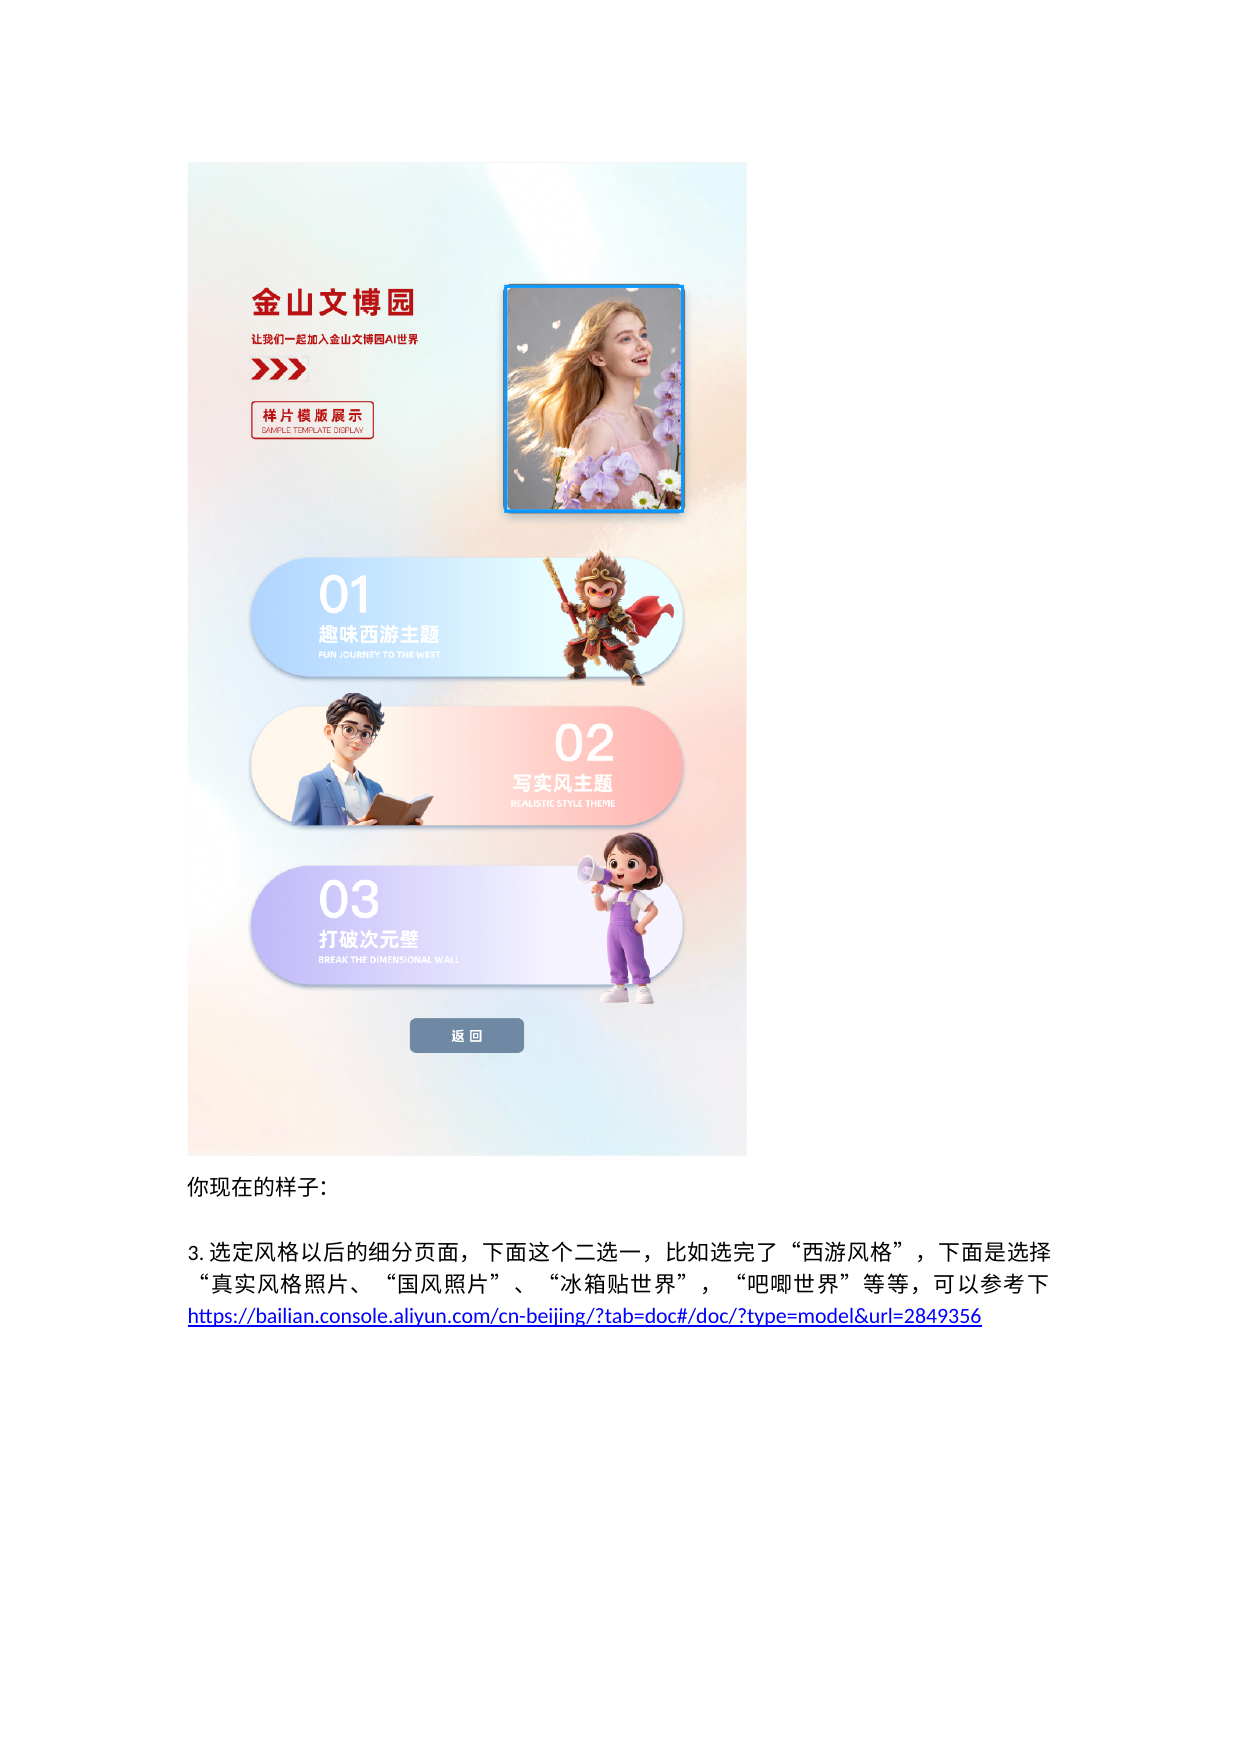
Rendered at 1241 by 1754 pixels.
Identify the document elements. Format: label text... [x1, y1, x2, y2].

list 选定风格以后的细分页面，下面这个二选一，比如选完了“西游风格”，下面是选择“真实风格照片、“国风照片”、“冰箱贴世界”，“吧唧世界”等等，可以参考下https://bailian.console.aliyun.com/cn-beijing/?tab=doc#/doc/?type=model&url=2849356 [187, 1234, 1053, 1332]
picture [187, 162, 747, 1156]
list 你现在的样子： [187, 1169, 1053, 1202]
